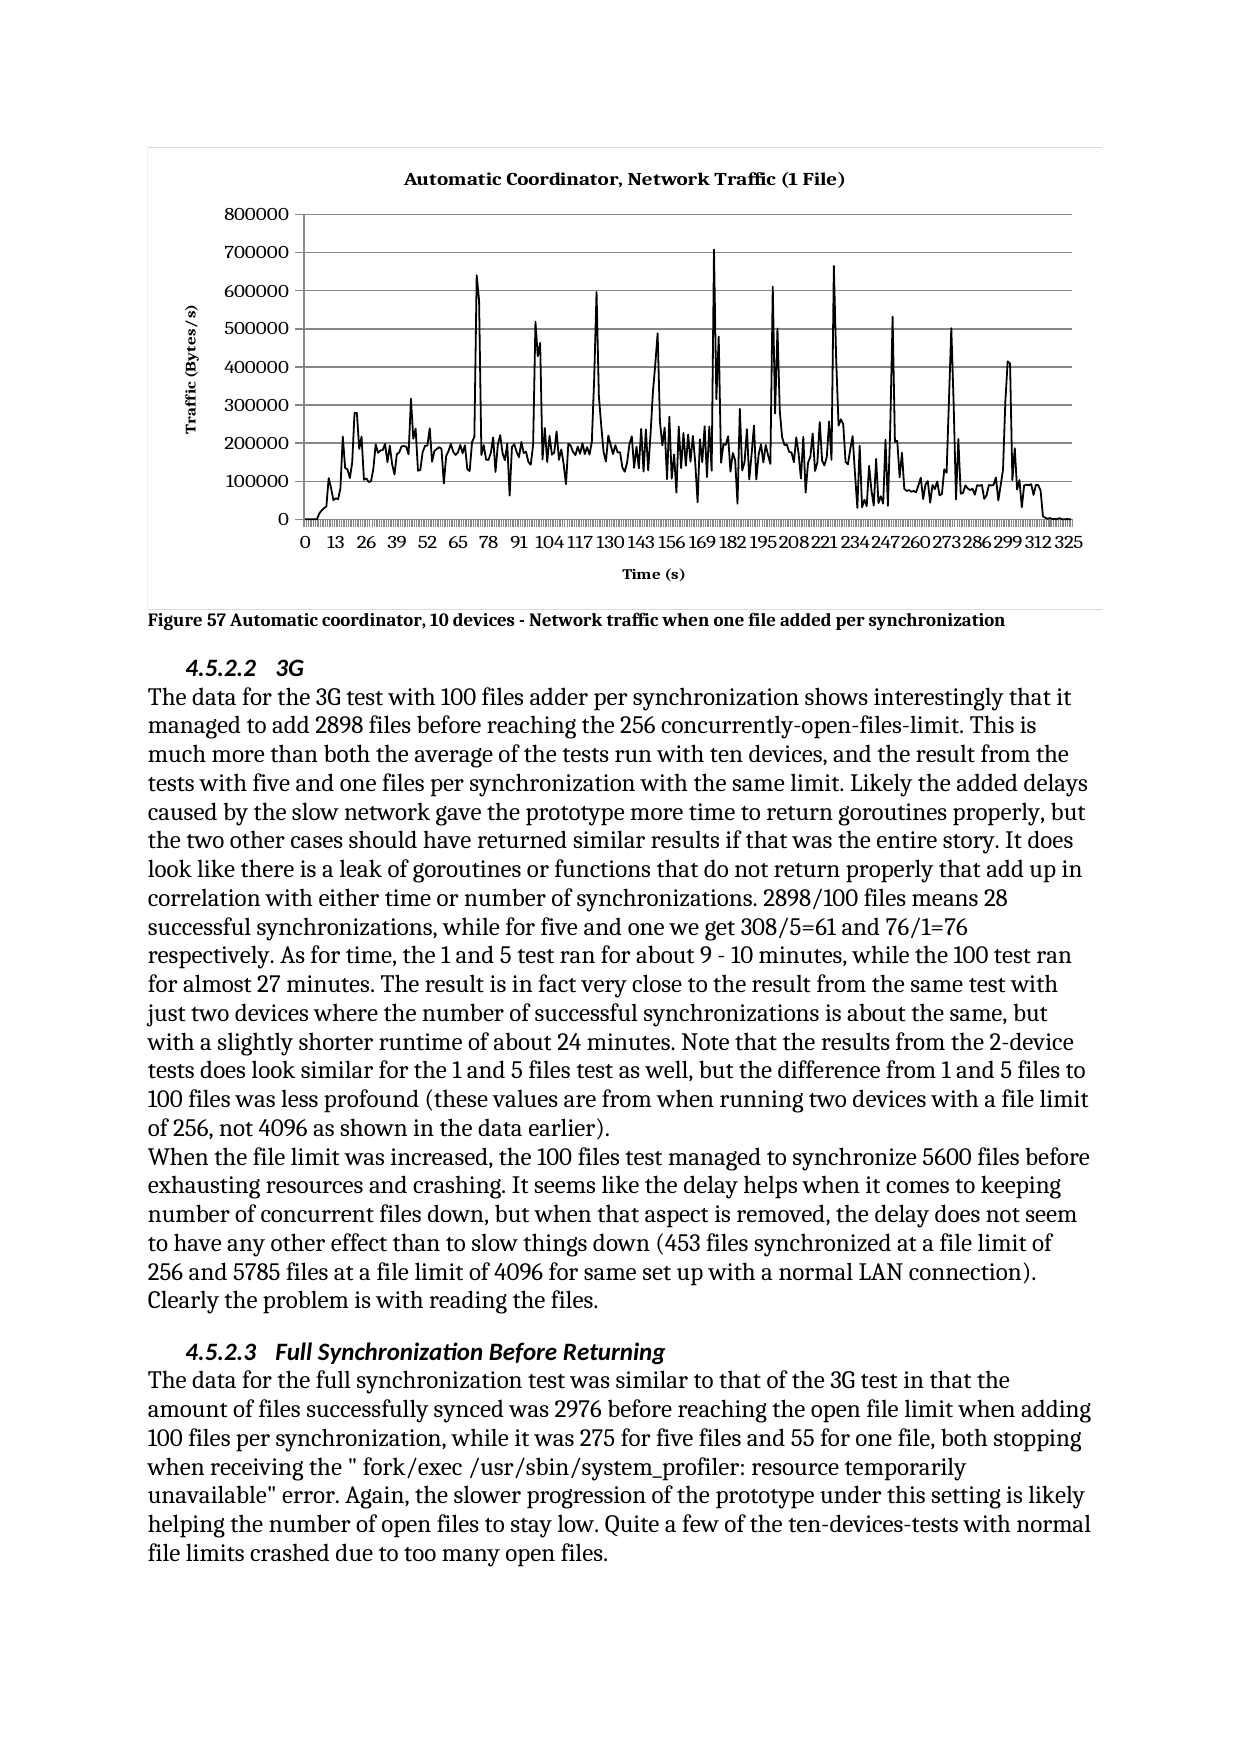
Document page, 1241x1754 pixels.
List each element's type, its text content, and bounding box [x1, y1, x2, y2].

subtitle 3G [185, 652, 1092, 683]
text The data for the 3G test with 100 files adder per synchronization shows interestingly that it managed to add 2898 files before reaching the 256 concurrently-open-files-limit. This is much more than both the average of the tests run with ten devices, and the result from the tests with five and one files per synchronization with the same limit. Likely the added delays caused by the slow network gave the prototype more time to return goroutines properly, but the two other cases should have returned similar results if that was the entire story. It does look like there is a leak of goroutines or functions that do not return properly that add up in correlation with either time or number of synchronizations. 2898/100 files means 28 successful synchronizations, while for five and one we get 308/5=61 and 76/1=76 respectively. As for time, the 1 and 5 test ran for about 9 - 10 minutes, while the 100 test ran for almost 27 minutes. The result is in fact very close to the result from the same test with just two devices where the number of successful synchronizations is about the same, but with a slightly shorter runtime of about 24 minutes. Note that the results from the 2-device tests does look similar for the 1 and 5 files test as well, but the difference from 1 and 5 files to 100 files was less profound (these values are from when running two devices with a file limit of 256, not 4096 as shown in the data earlier). [148, 683, 1092, 1143]
text The data for the full synchronization test was similar to that of the 3G test in that the amount of files successfully synced was 2976 before reaching the open file limit when adding 100 files per synchronization, while it was 275 for five files and 55 for one file, both stopping when receiving the " fork/exec /usr/sbin/system_profiler: resource temporarily unavailable" error. Again, the slower progression of the prototype under this setting is likely helping the number of open files to stay low. Quite a few of the ten-devices-tests with normal file limits crashed due to too many open files. [148, 1366, 1092, 1568]
subtitle Full Synchronization Before Returning [185, 1336, 1092, 1366]
text Figure 67 Automatic coordinator, 10 devices - Network traffic when one file added per synchronization [148, 610, 1092, 631]
text When the file limit was increased, the 100 files test managed to synchronize 5600 files before exhausting resources and crashing. It seems like the delay helps when it comes to keeping number of concurrent files down, but when that aspect is removed, the delay does not seem to have any other effect than to slow things down (453 files synchronized at a file limit of 256 and 5785 files at a file limit of 4096 for same set up with a normal LAN connection). Clearly the problem is with reading the files. [148, 1143, 1092, 1315]
